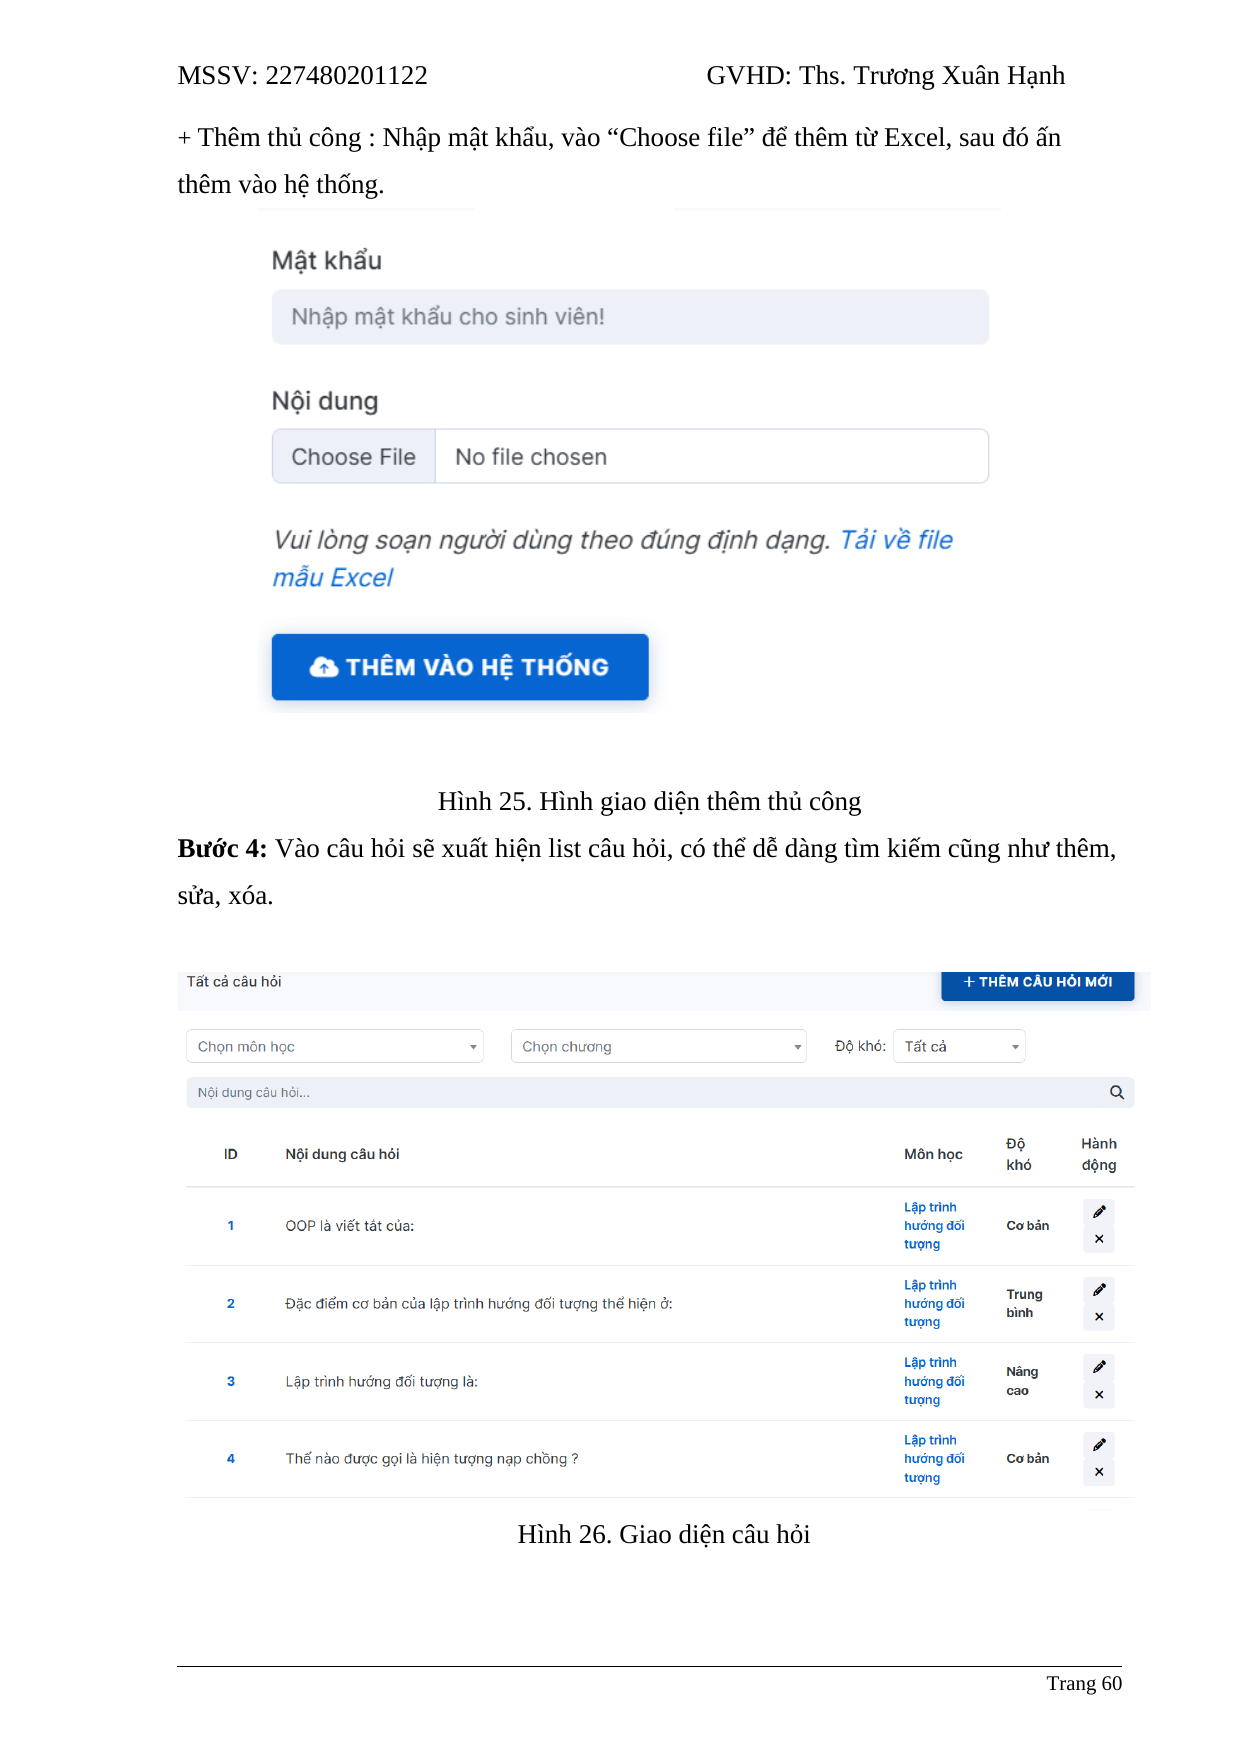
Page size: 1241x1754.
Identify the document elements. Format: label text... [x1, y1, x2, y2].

text Bước 4: Vào câu hỏi sẽ xuất hiện list câu hỏi, có thể dễ dàng tìm kiếm cũng như thêm, sửa, xóa. [177, 832, 1122, 910]
picture [257, 208, 1002, 713]
text Hình 25. Hình giao diện thêm thủ công [177, 786, 1122, 817]
picture [177, 972, 1151, 1510]
text + Thêm thủ công : Nhập mật khẩu, vào “Choose file” để thêm từ Excel, sau đó ấn thêm vào hệ thống. [177, 121, 1122, 199]
